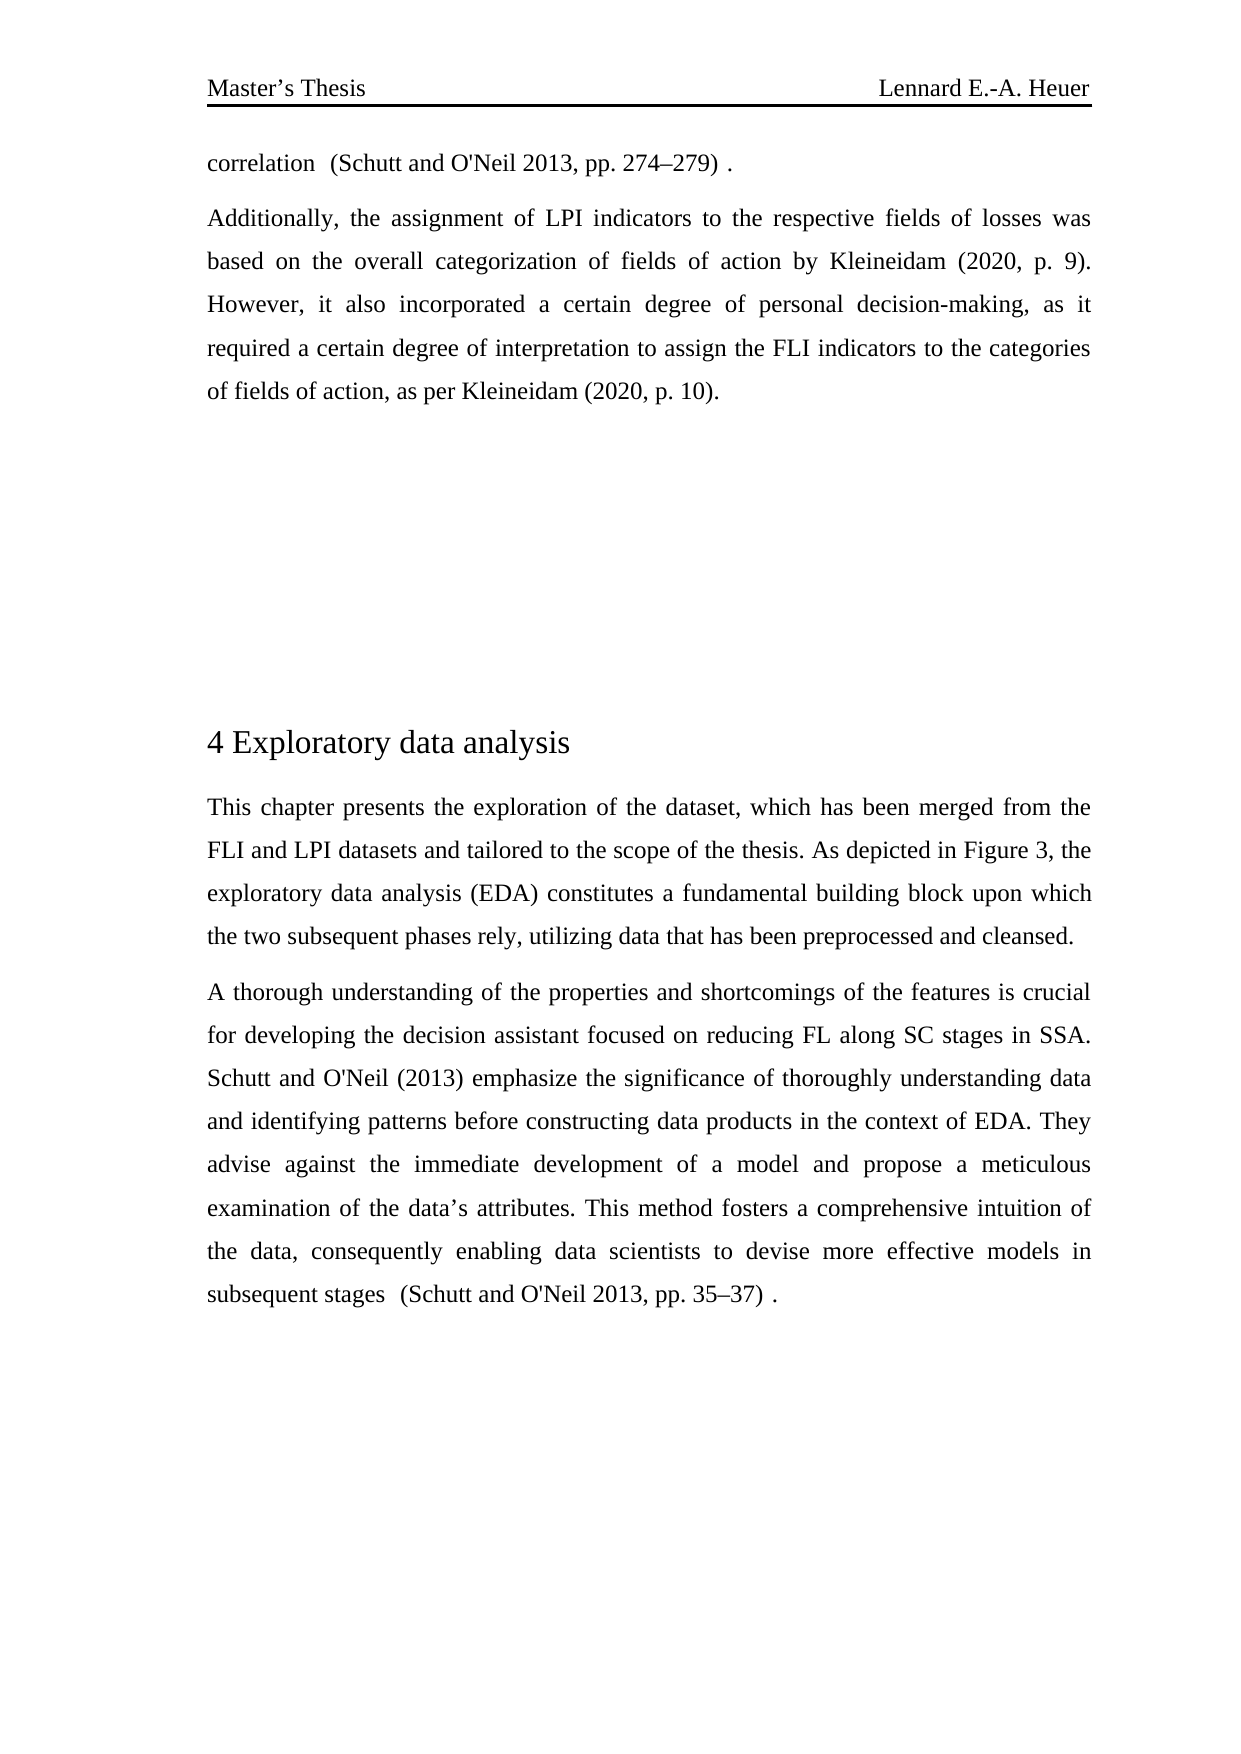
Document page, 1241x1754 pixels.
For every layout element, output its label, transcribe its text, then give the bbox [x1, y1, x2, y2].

text A thorough understanding of the properties and shortcomings of the features is crucial for developing the decision assistant focused on reducing FL along SC stages in SSA. Schutt and O'Neil (2013) emphasize the significance of thoroughly understanding data and identifying patterns before constructing data products in the context of EDA. They advise against the immediate development of a model and propose a meticulous examination of the data’s attributes. This method fosters a comprehensive intuition of the data, consequently enabling data scientists to devise more effective models in subsequent stages . [207, 977, 1092, 1308]
subtitle 4 Exploratory data analysis [207, 722, 1092, 760]
text This chapter presents the exploration of the dataset, which has been merged from the FLI and LPI datasets and tailored to the scope of the thesis. As depicted in Figure 3, the exploratory data analysis (EDA) constitutes a fundamental building block upon which the two subsequent phases rely, utilizing data that has been preprocessed and cleansed. [207, 792, 1092, 950]
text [207, 148, 1092, 176]
text Additionally, the assignment of LPI indicators to the respective fields of losses was based on the overall categorization of fields of action by Kleineidam (2020, p. 9). However, it also incorporated a certain degree of personal decision-making, as it required a certain degree of interpretation to assign the FLI indicators to the categories of fields of action, as per Kleineidam (2020, p. 10). [207, 203, 1092, 404]
